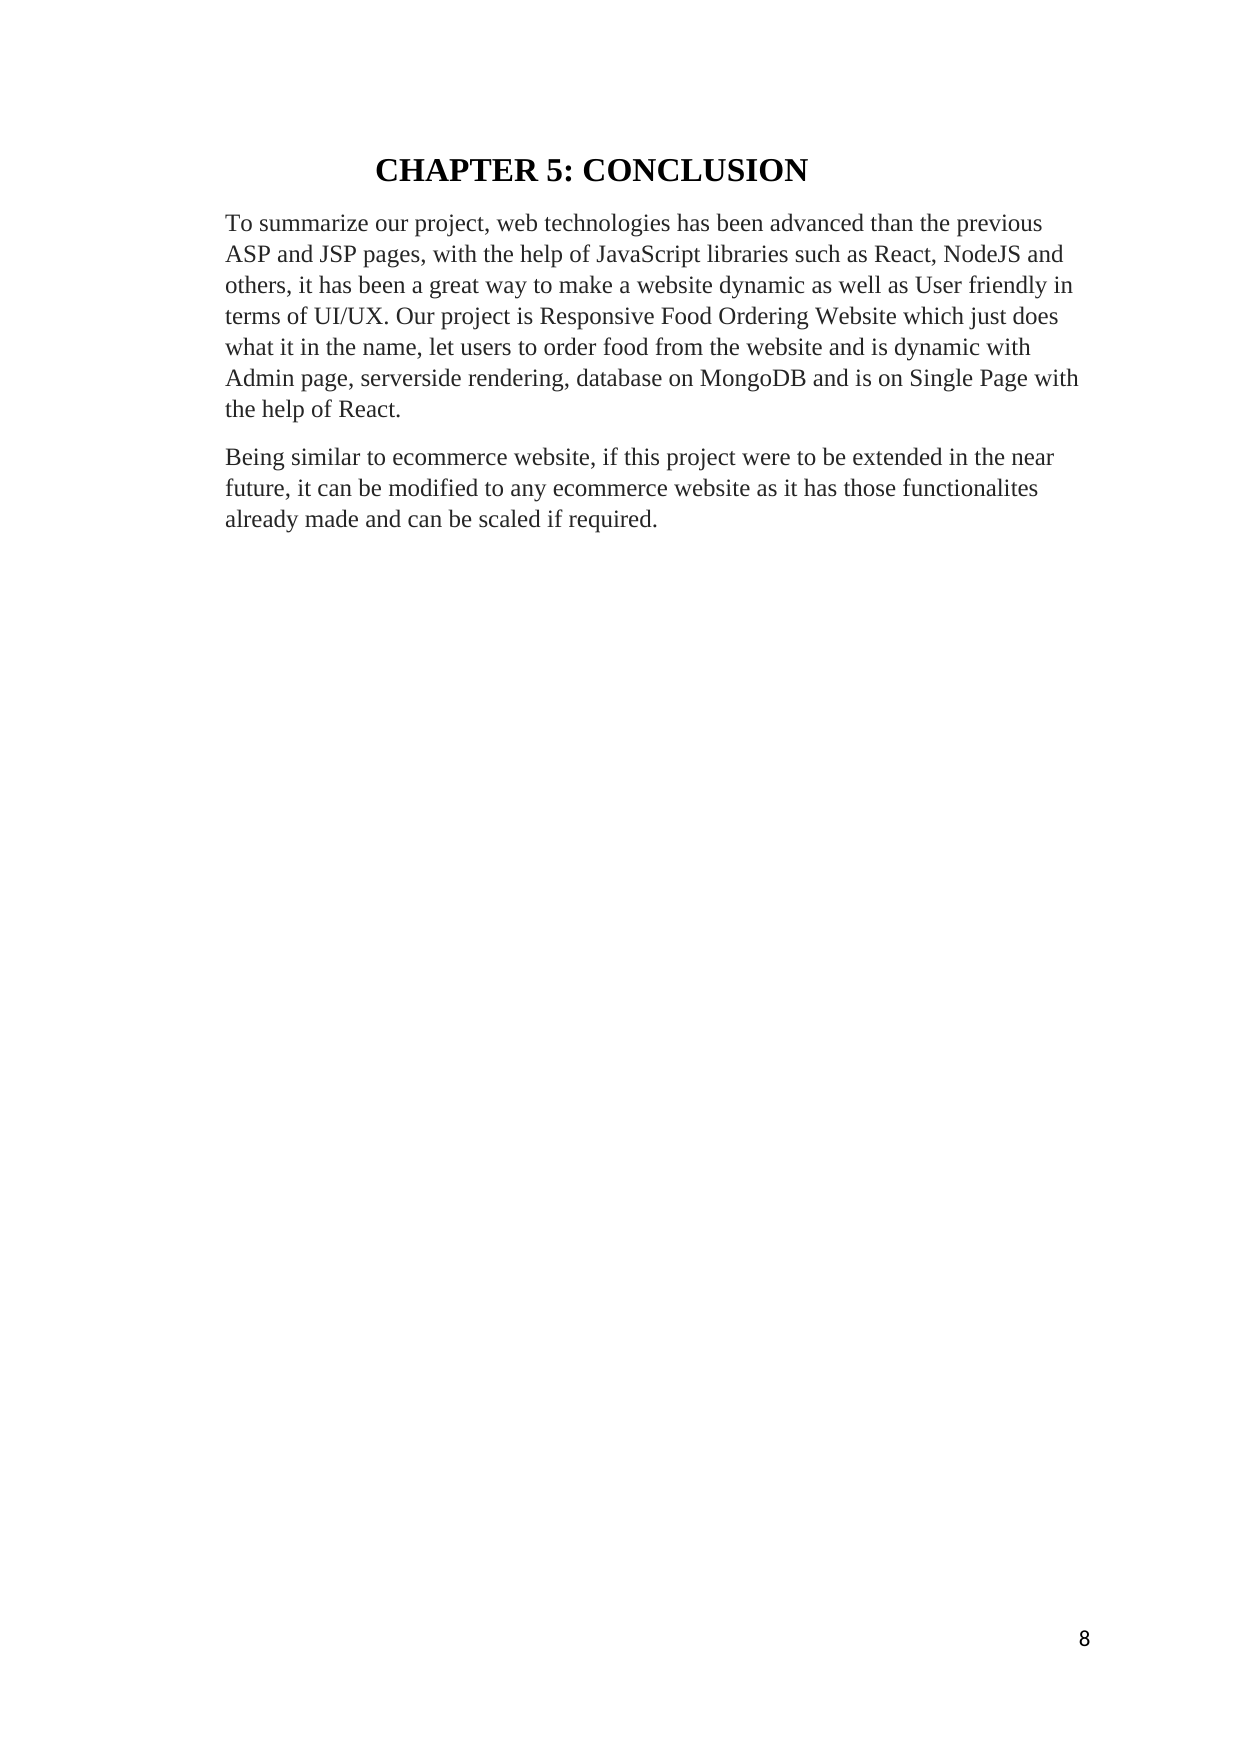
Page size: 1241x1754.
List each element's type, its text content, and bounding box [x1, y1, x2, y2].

text Being similar to ecommerce website, if this project were to be extended in the near future, it can be modified to any ecommerce website as it has those functionalites already made and can be scaled if required. [225, 442, 1090, 533]
text CHAPTER 5: CONCLUSION [300, 150, 1090, 188]
text To summarize our project, web technologies has been advanced than the previous ASP and JSP pages, with the help of JavaScript libraries such as React, NodeJS and others, it has been a great way to make a website dynamic as well as User friendly in terms of UI/UX. Our project is Responsive Food Ordering Website which just does what it in the name, let users to order food from the website and is dynamic with Admin page, serverside rendering, database on MongoDB and is on Single Page with the help of React. [225, 208, 1090, 423]
